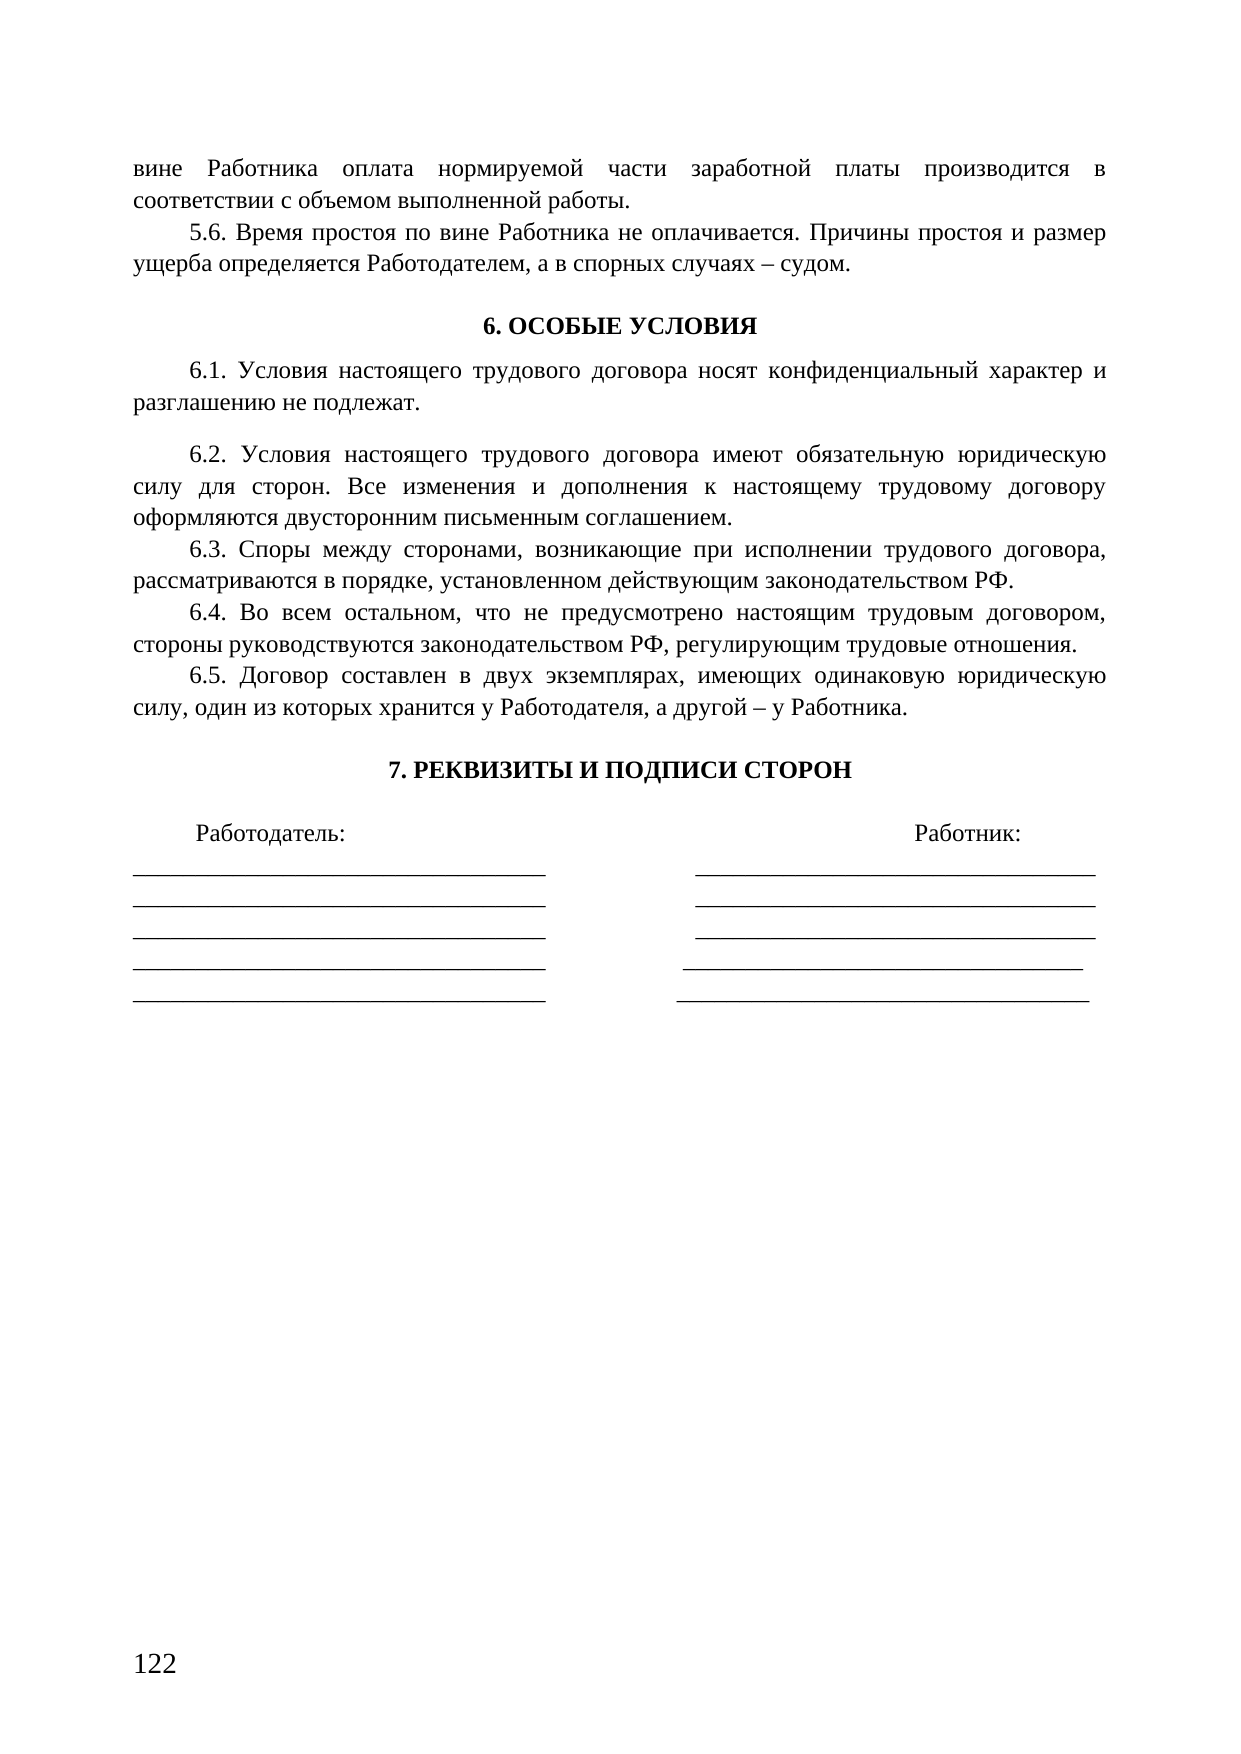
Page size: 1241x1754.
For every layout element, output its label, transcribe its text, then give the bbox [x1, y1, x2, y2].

text 7. РЕКВИЗИТЫ И ПОДПИСИ СТОРОН [133, 755, 1107, 784]
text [133, 153, 1107, 214]
text _________________________________ ________________________________ [133, 944, 1107, 973]
text 6.3. Споры между сторонами, возникающие при исполнении трудового договора, рассматриваются в порядке, установленном действующим законодательством РФ. [133, 534, 1107, 594]
text 6. ОСОБЫЕ УСЛОВИЯ [133, 311, 1107, 340]
text _________________________________ ________________________________ [133, 913, 1107, 942]
text 6.1. Условия настоящего трудового договора носят конфиденциальный характер и разглашению не подлежат. [133, 355, 1107, 416]
text 5.6. Время простоя по вине Работника не оплачивается. Причины простоя и размер ущерба определяется Работодателем, а в спорных случаях – судом. [133, 217, 1107, 277]
text Работодатель: Работник: [133, 818, 1107, 847]
text 6.4. Во всем остальном, что не предусмотрено настоящим трудовым договором, стороны руководствуются законодательством РФ, регулирующим трудовые отношения. [133, 597, 1107, 657]
text 6.2. Условия настоящего трудового договора имеют обязательную юридическую силу для сторон. Все изменения и дополнения к настоящему трудовому договору оформляются двусторонним письменным соглашением. [133, 439, 1107, 531]
text _________________________________ ________________________________ [133, 850, 1107, 878]
text 6.5. Договор составлен в двух экземплярах, имеющих одинаковую юридическую силу, один из которых хранится у Работодателя, а другой – у Работника. [133, 660, 1107, 721]
text _________________________________ _________________________________ [133, 976, 1107, 1005]
text _________________________________ ________________________________ [133, 881, 1107, 910]
